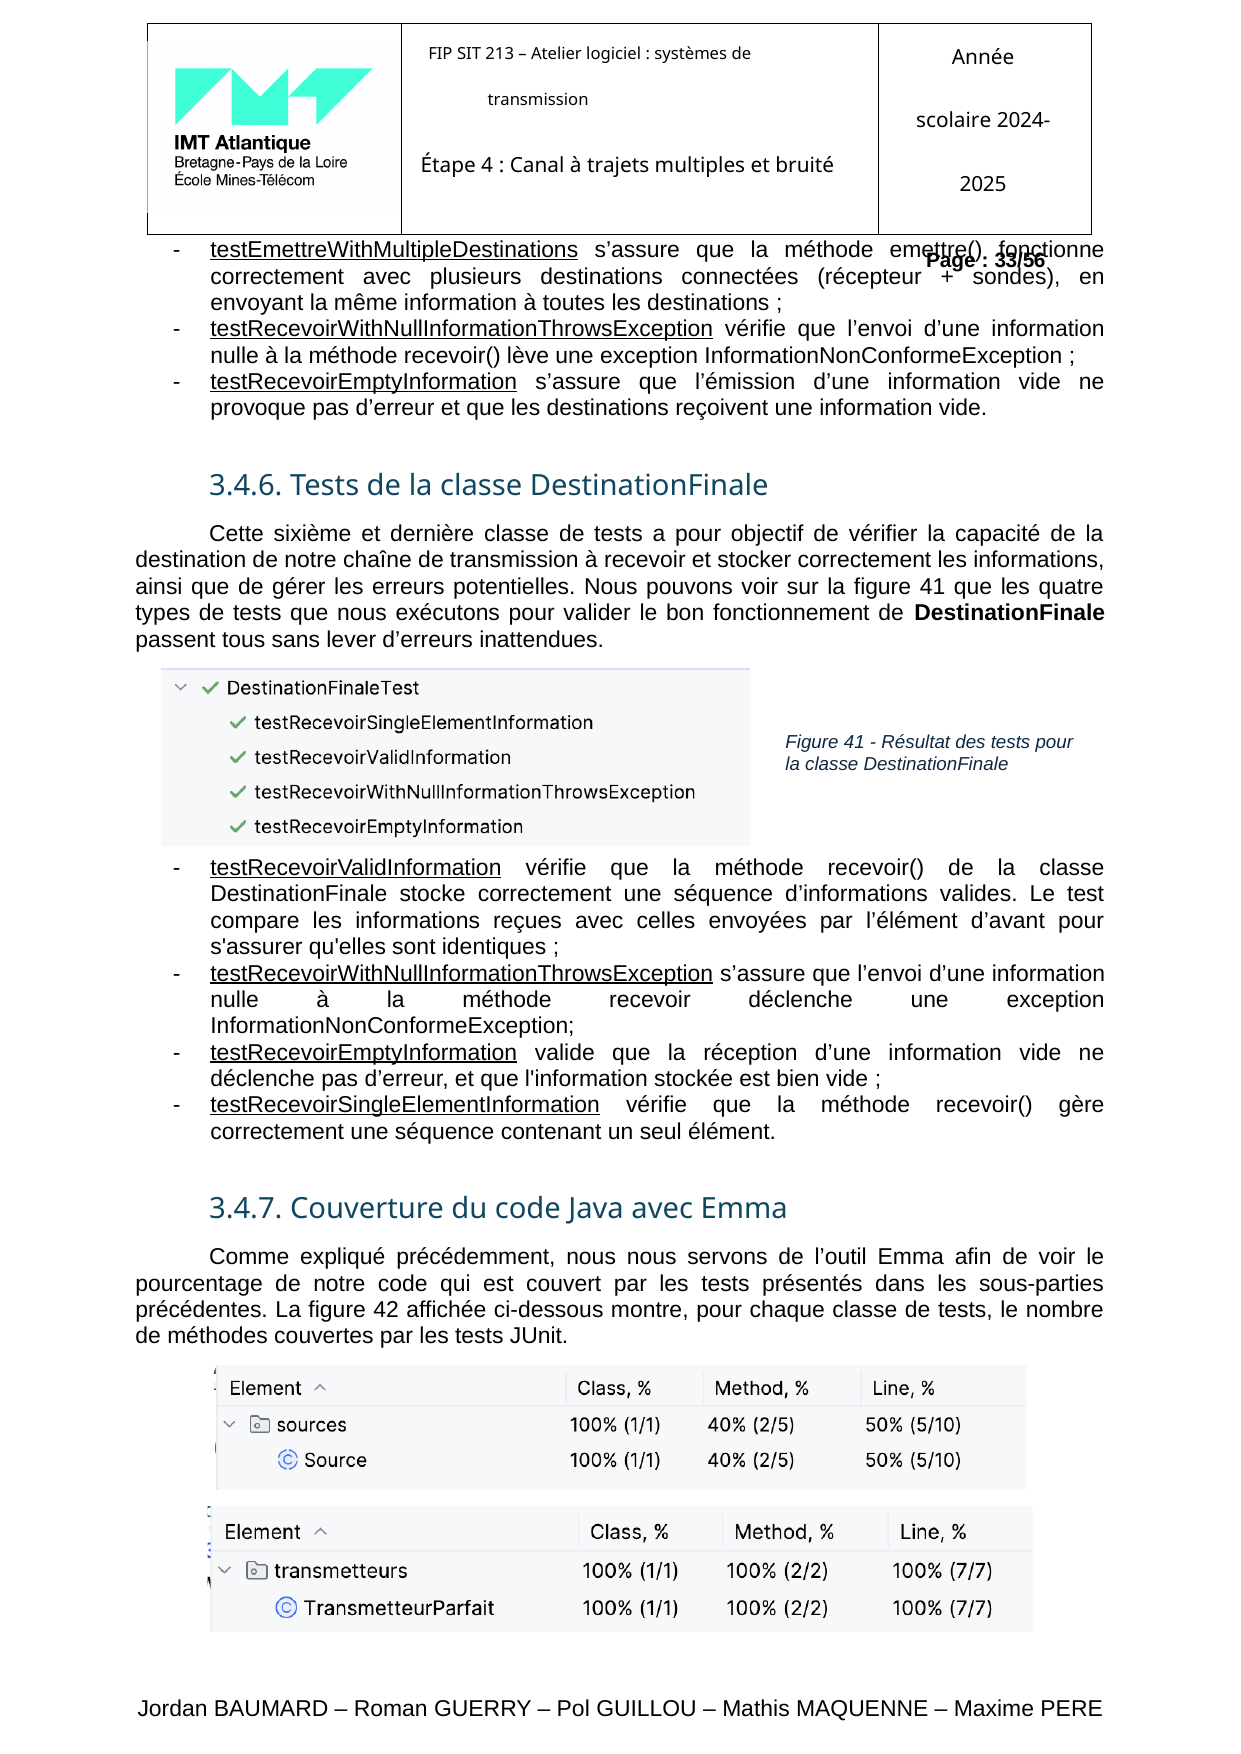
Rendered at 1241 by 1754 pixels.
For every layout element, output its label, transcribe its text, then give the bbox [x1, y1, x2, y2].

list testRecevoirSingleElementInformation vérifie que la méthode recevoir() gère correctement une séquence contenant un seul élément. [173, 1091, 1105, 1144]
list testRecevoirValidInformation vérifie que la méthode recevoir() de la classe DestinationFinale stocke correctement une séquence d’informations valides. Le test compare les informations reçues avec celles envoyées par l’élément d’avant pour s'assurer qu'elles sont identiques ; [173, 854, 1105, 959]
text Cette sixième et dernière classe de tests a pour objectif de vérifier la capacité de la destination de notre chaîne de transmission à recevoir et stocker correctement les informations, ainsi que de gérer les erreurs potentielles. Nous pouvons voir sur la figure 41 que les quatre types de tests que nous exécutons pour valider le bon fonctionnement de DestinationFinale passent tous sans lever d’erreurs inattendues. [135, 520, 1105, 652]
list testRecevoirWithNullInformationThrowsException s’assure que l’envoi d’une information nulle à la méthode recevoir déclenche une exception InformationNonConformeException; [173, 959, 1105, 1038]
picture [147, 41, 401, 213]
picture [213, 1365, 1027, 1490]
list testRecevoirEmptyInformation s’assure que l’émission d’une information vide ne provoque pas d’erreur et que les destinations reçoivent une information vide. [173, 368, 1105, 421]
list testRecevoirEmptyInformation valide que la réception d’une information vide ne déclenche pas d’erreur, et que l'information stockée est bien vide ; [173, 1038, 1105, 1091]
picture [160, 668, 750, 846]
subtitle 3.4.6. Tests de la classe DestinationFinale [135, 464, 1105, 503]
picture [207, 1506, 1033, 1632]
list testRecevoirWithNullInformationThrowsException vérifie que l’envoi d’une information nulle à la méthode recevoir() lève une exception InformationNonConformeException ; [173, 315, 1105, 368]
list testEmettreWithMultipleDestinations s’assure que la méthode emettre() fonctionne correctement avec plusieurs destinations connectées (récepteur + sondes), en envoyant la même information à toutes les destinations ; [173, 236, 1105, 315]
text Comme expliqué précédemment, nous nous servons de l’outil Emma afin de voir le pourcentage de notre code qui est couvert par les tests présentés dans les sous-parties précédentes. La figure 42 affichée ci-dessous montre, pour chaque classe de tests, le nombre de méthodes couvertes par les tests JUnit. [135, 1243, 1105, 1349]
subtitle 3.4.7. Couverture du code Java avec Emma [135, 1187, 1105, 1227]
